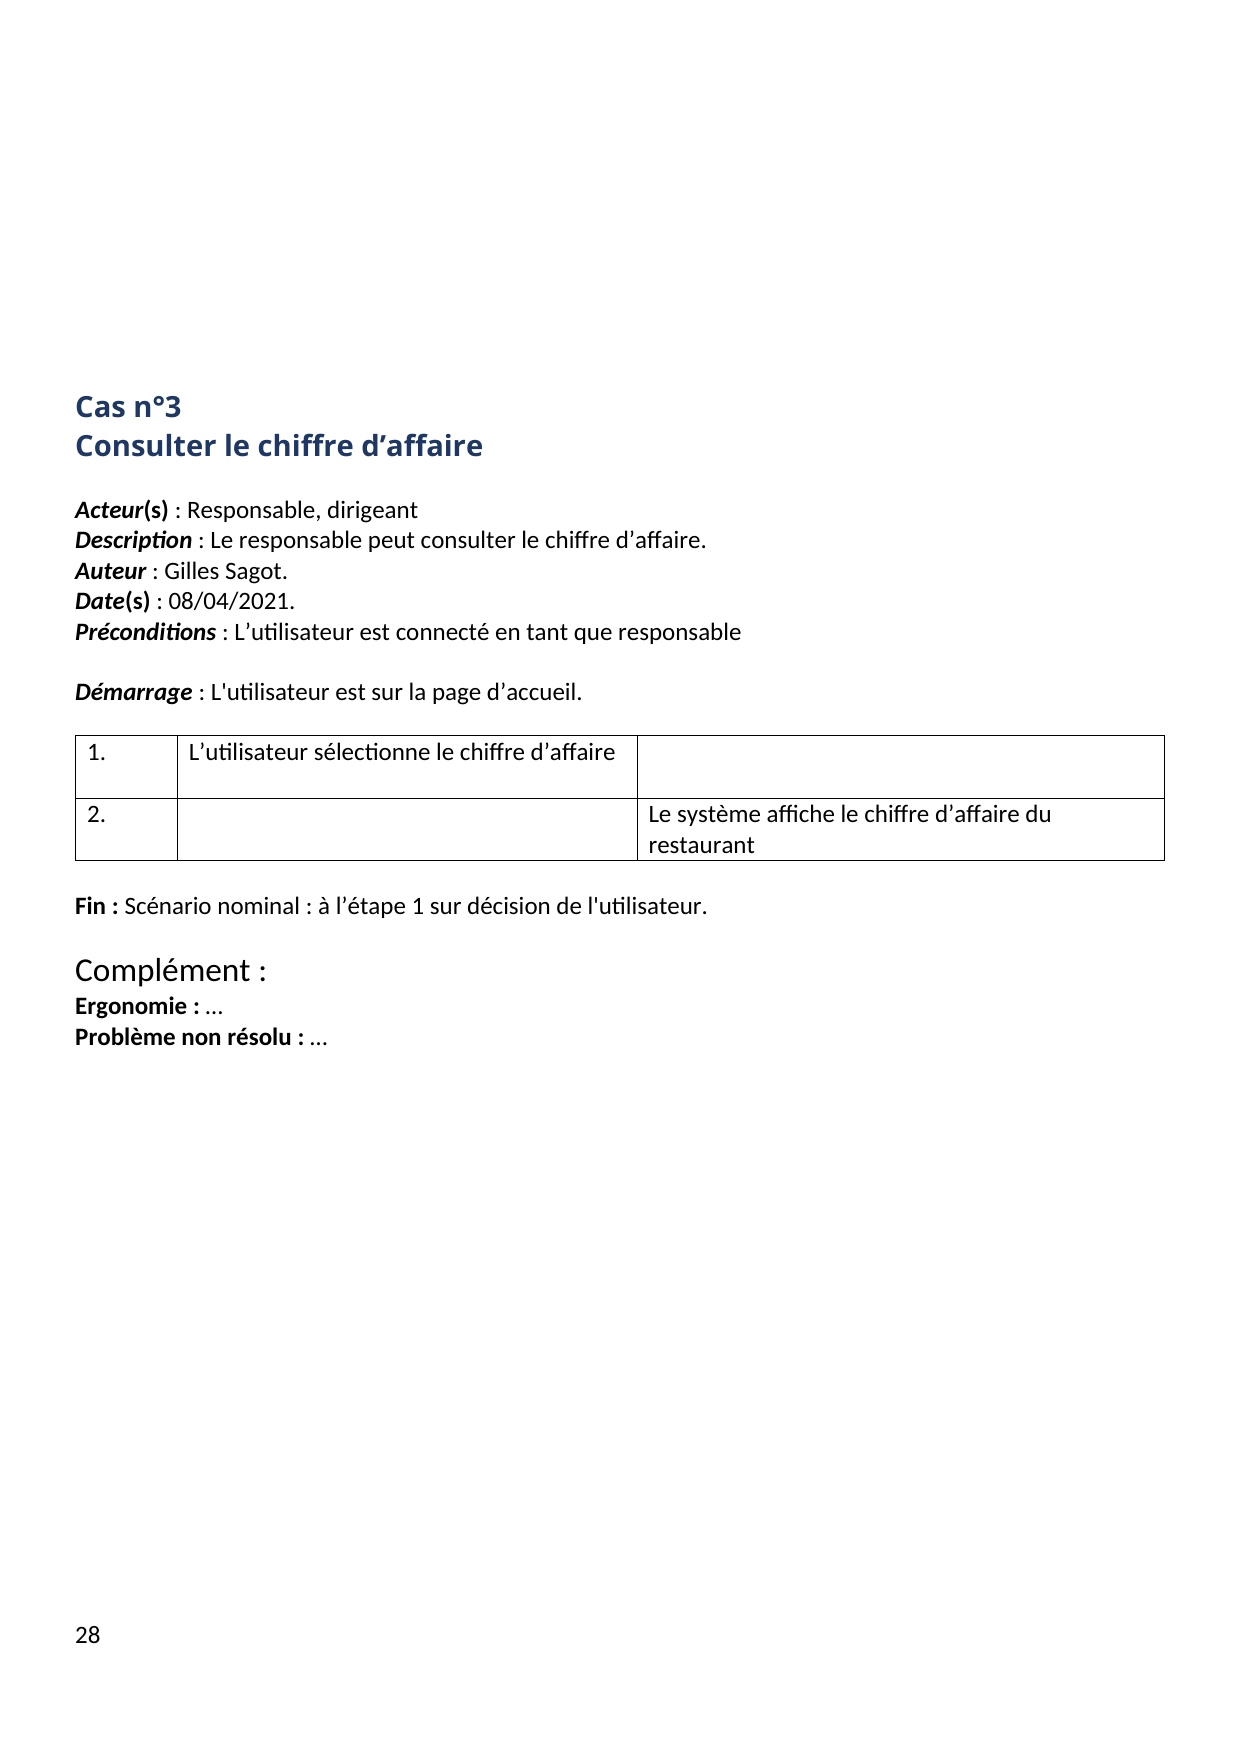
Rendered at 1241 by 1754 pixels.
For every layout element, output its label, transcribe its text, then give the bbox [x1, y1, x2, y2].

subtitle Cas n°3 Consulter le chiffre d’affaire [75, 386, 1165, 465]
table_header L’utilisateur sélectionne le chiffre d’affaire [178, 736, 637, 797]
table_cell [178, 799, 637, 859]
table_cell Le système affiche le chiffre d’affaire du restaurant [638, 799, 1164, 859]
text Auteur : Gilles Sagot. Date(s) : 08/04/2021. Préconditions : L’utilisateur est connecté en tant que responsable [75, 555, 1165, 647]
text Ergonomie : … [75, 990, 1165, 1021]
table_cell 2. [76, 799, 177, 859]
table_header 1. [76, 736, 177, 797]
text Description : Le responsable peut consulter le chiffre d’affaire. [75, 524, 1165, 555]
text Acteur(s) : Responsable, dirigeant [75, 494, 1165, 524]
text Démarrage : L'utilisateur est sur la page d’accueil. [75, 676, 1165, 706]
table_header [638, 736, 1164, 797]
text Problème non résolu : … [75, 1021, 1165, 1051]
text Complément : [75, 949, 1165, 990]
text Fin : Scénario nominal : à l’étape 1 sur décision de l'utilisateur. [75, 890, 1165, 920]
